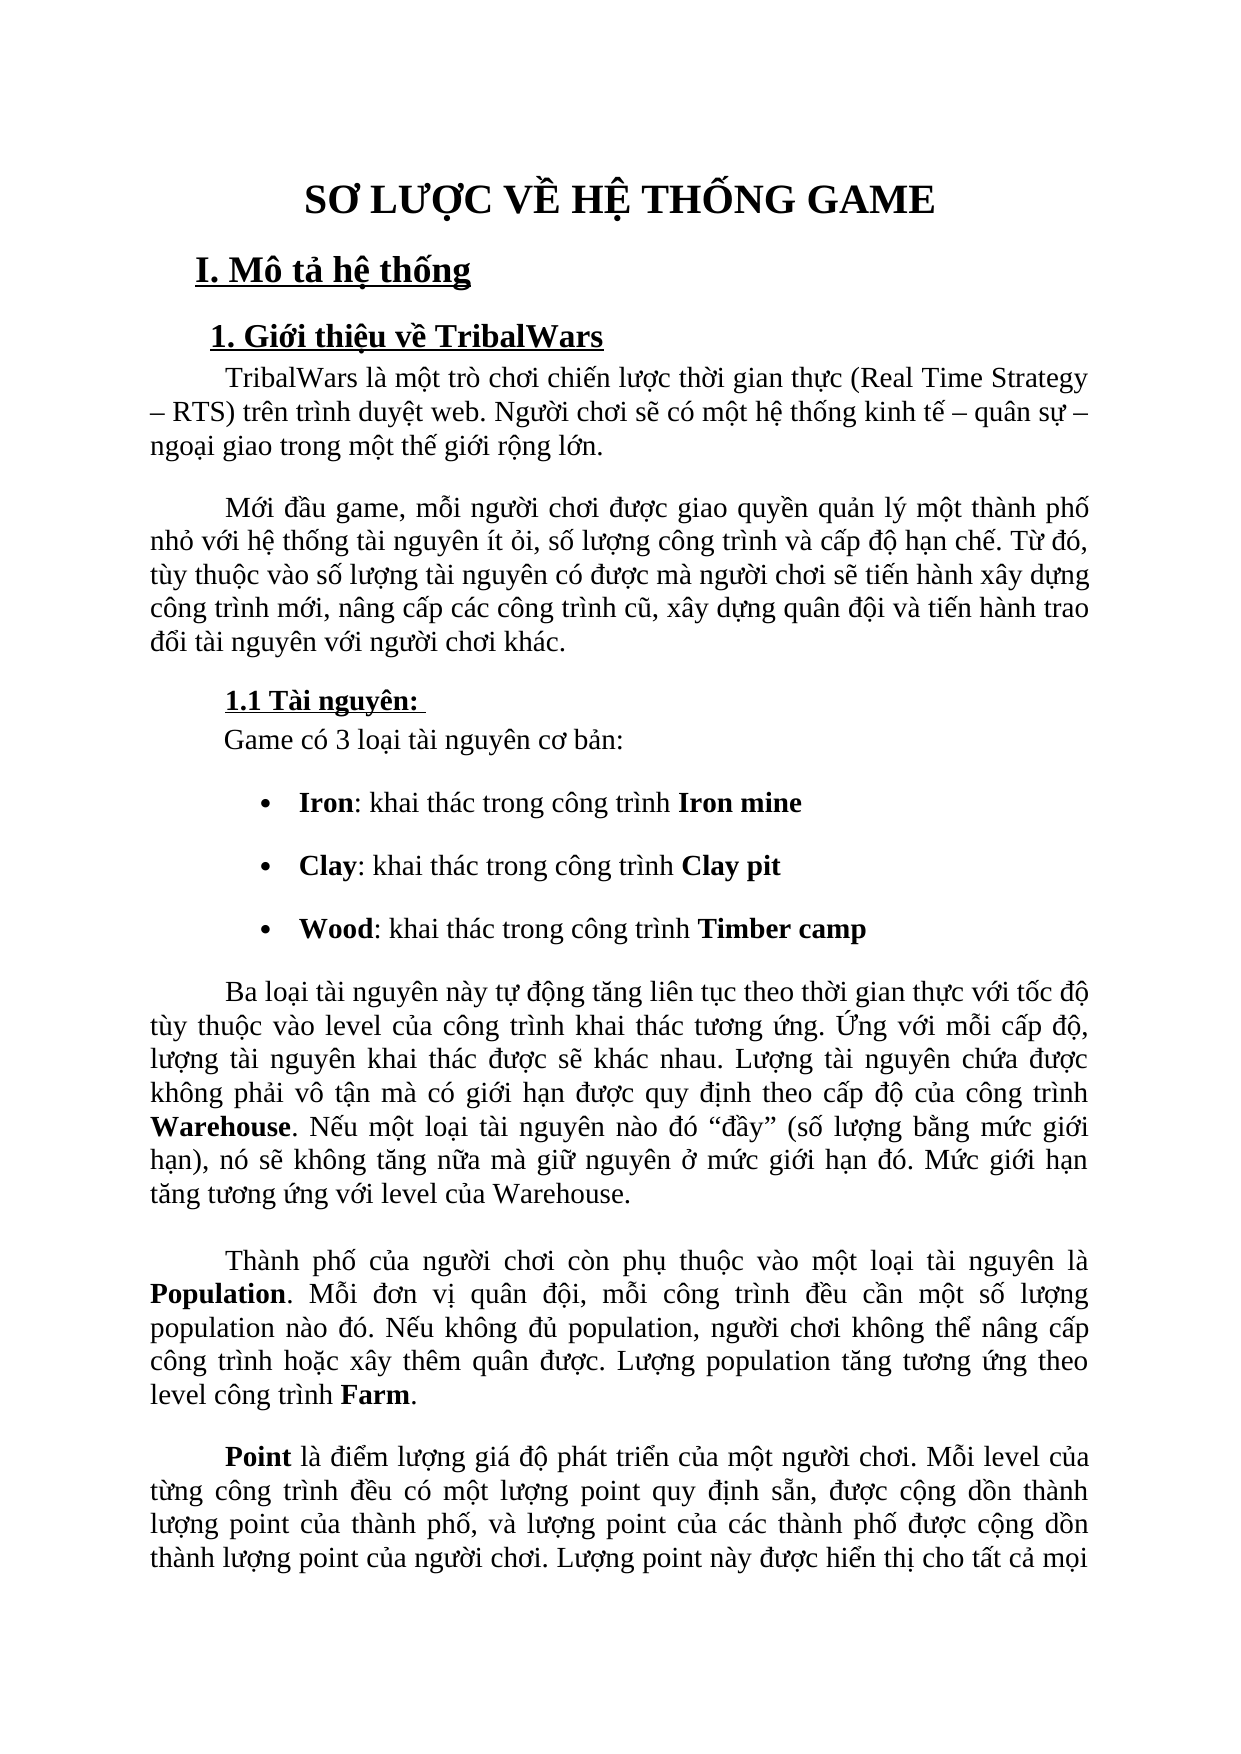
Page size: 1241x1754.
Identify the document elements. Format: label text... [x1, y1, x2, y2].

text Mới đầu game, mỗi người chơi được giao quyền quản lý một thành phố nhỏ với hệ thống tài nguyên ít ỏi, số lượng công trình và cấp độ hạn chế. Từ đó, tùy thuộc vào số lượng tài nguyên có được mà người chơi sẽ tiến hành xây dựng công trình mới, nâng cấp các công trình cũ, xây dựng quân đội và tiến hành trao đổi tài nguyên với người chơi khác. [150, 490, 1090, 658]
text Game có 3 loại tài nguyên cơ bản: [150, 722, 1090, 756]
text Ba loại tài nguyên này tự động tăng liên tục theo thời gian thực với tốc độ tùy thuộc vào level của công trình khai thác tương ứng. Ứng với mỗi cấp độ, lượng tài nguyên khai thác được sẽ khác nhau. Lượng tài nguyên chứa được không phải vô tận mà có giới hạn được quy định theo cấp độ của công trình Warehouse. Nếu một loại tài nguyên nào đó “đầy” (số lượng bằng mức giới hạn), nó sẽ không tăng nữa mà giữ nguyên ở mức giới hạn đó. Mức giới hạn tăng tương ứng với level của Warehouse. [150, 974, 1090, 1209]
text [150, 1439, 1090, 1573]
text Thành phố của người chơi còn phụ thuộc vào một loại tài nguyên là Population. Mỗi đơn vị quân đội, mỗi công trình đều cần một số lượng population nào đó. Nếu không đủ population, người chơi không thể nâng cấp công trình hoặc xây thêm quân được. Lượng population tăng tương ứng theo level công trình Farm. [150, 1243, 1090, 1411]
subtitle 1.1 Tài nguyên: [225, 683, 1090, 716]
subtitle 1. Giới thiệu về TribalWars [210, 316, 1090, 354]
text TribalWars là một trò chơi chiến lược thời gian thực (Real Time Strategy – RTS) trên trình duyệt web. Người chơi sẽ có một hệ thống kinh tế – quân sự – ngoại giao trong một thế giới rộng lớn. [150, 361, 1090, 461]
list Clay: khai thác trong công trình Clay pit [261, 848, 1090, 882]
subtitle SƠ LƯỢC VỀ HỆ THỐNG GAME [150, 175, 1090, 223]
list Iron: khai thác trong công trình Iron mine [261, 786, 1090, 819]
subtitle I. Mô tả hệ thống [195, 248, 1090, 291]
list Wood: khai thác trong công trình Timber camp [261, 912, 1090, 945]
